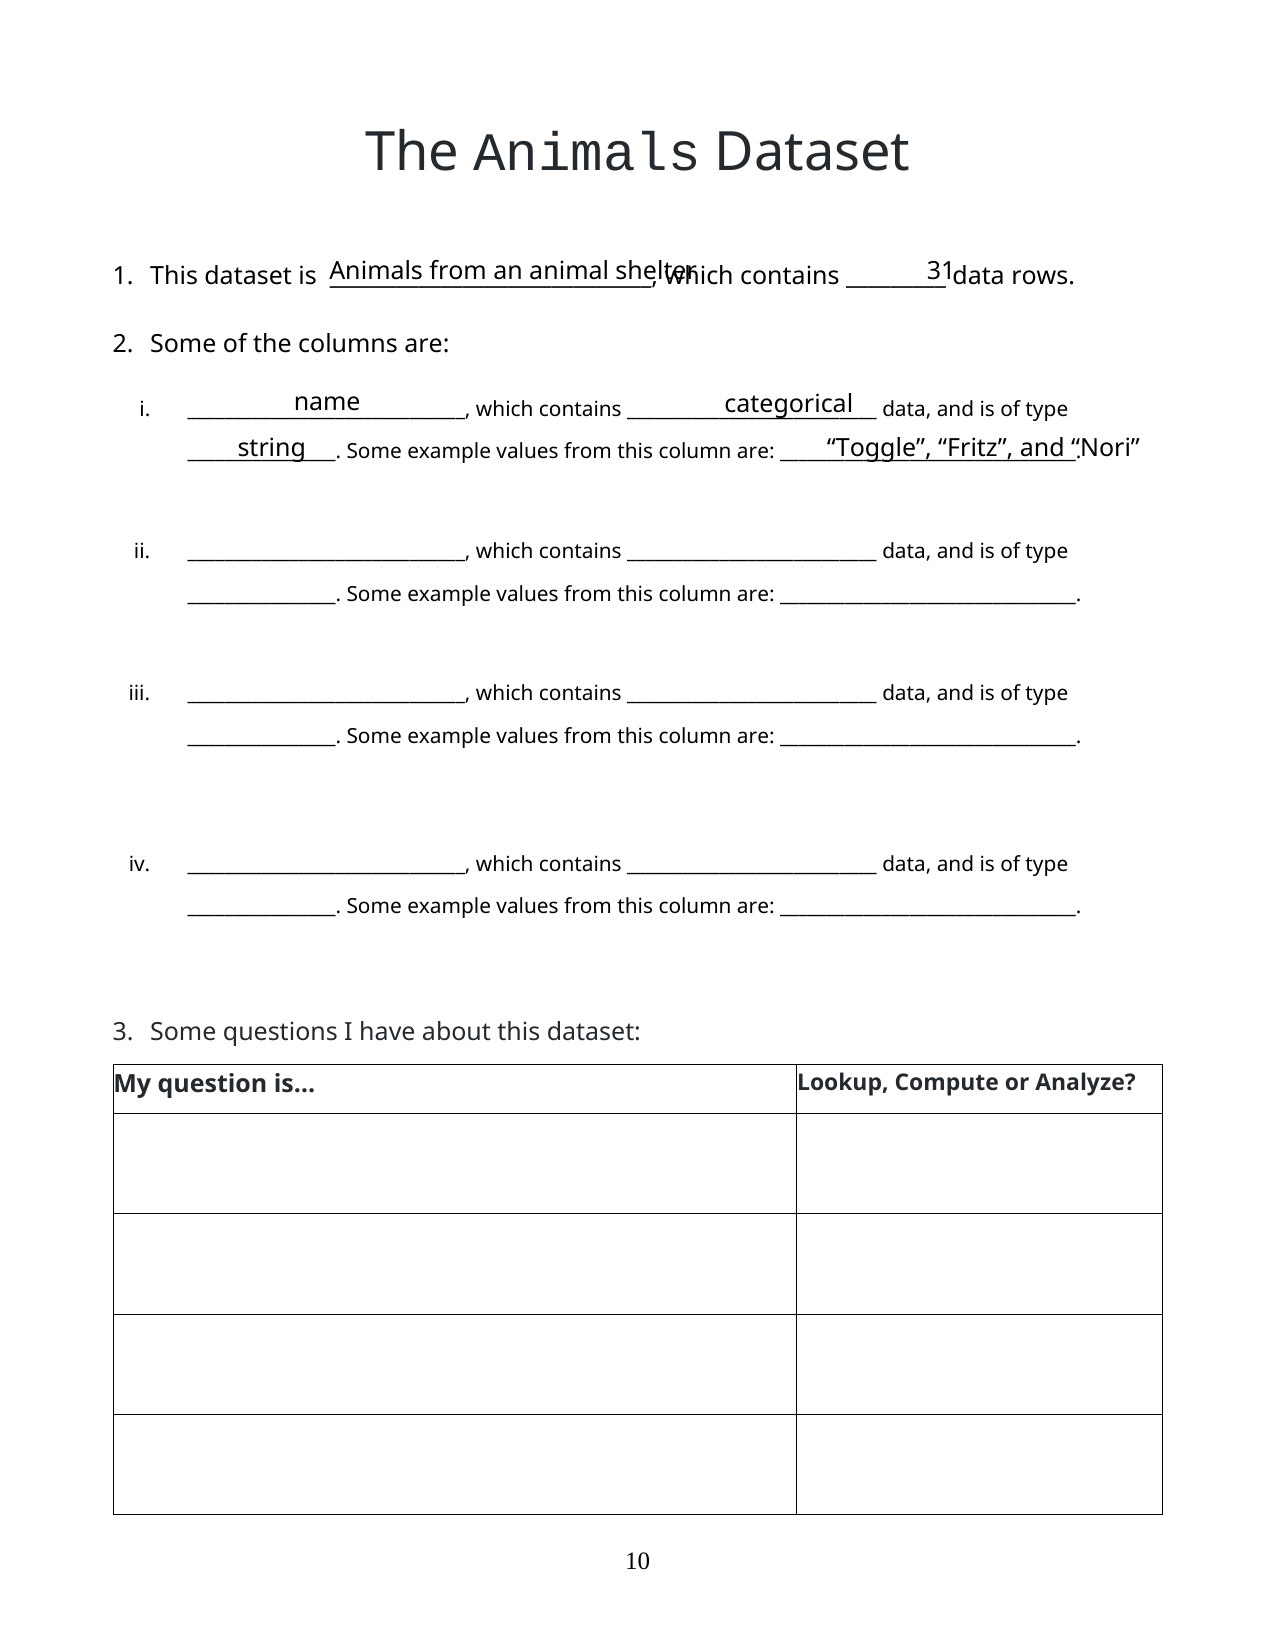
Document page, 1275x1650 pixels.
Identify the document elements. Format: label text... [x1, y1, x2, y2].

table_cell [797, 1214, 1162, 1313]
table_cell [114, 1114, 796, 1213]
table_cell [114, 1214, 796, 1313]
table_cell [797, 1114, 1162, 1213]
table_header My question is… [114, 1065, 796, 1113]
table_cell [797, 1315, 1162, 1414]
table_cell [797, 1415, 1162, 1514]
table_header Lookup, Compute or Analyze? [797, 1065, 1162, 1113]
list This dataset is _____________________________, which contains _________ data rows. [112, 258, 1162, 292]
list Some questions I have about this dataset: [112, 1013, 1162, 1047]
subtitle The Animals Dataset [112, 112, 1162, 187]
list ______________________________, which contains ___________________________ data, and is of type ________________. Some example values from this column are: ________________________________. [150, 394, 1162, 465]
list ______________________________, which contains ___________________________ data, and is of type ________________. Some example values from this column are: ________________________________. [150, 849, 1162, 920]
list ______________________________, which contains ___________________________ data, and is of type ________________. Some example values from this column are: ________________________________. [150, 678, 1162, 749]
table_cell [114, 1315, 796, 1414]
table_cell [114, 1415, 796, 1514]
list ______________________________, which contains ___________________________ data, and is of type ________________. Some example values from this column are: ________________________________. [150, 536, 1162, 607]
list Some of the columns are: [112, 326, 1162, 360]
